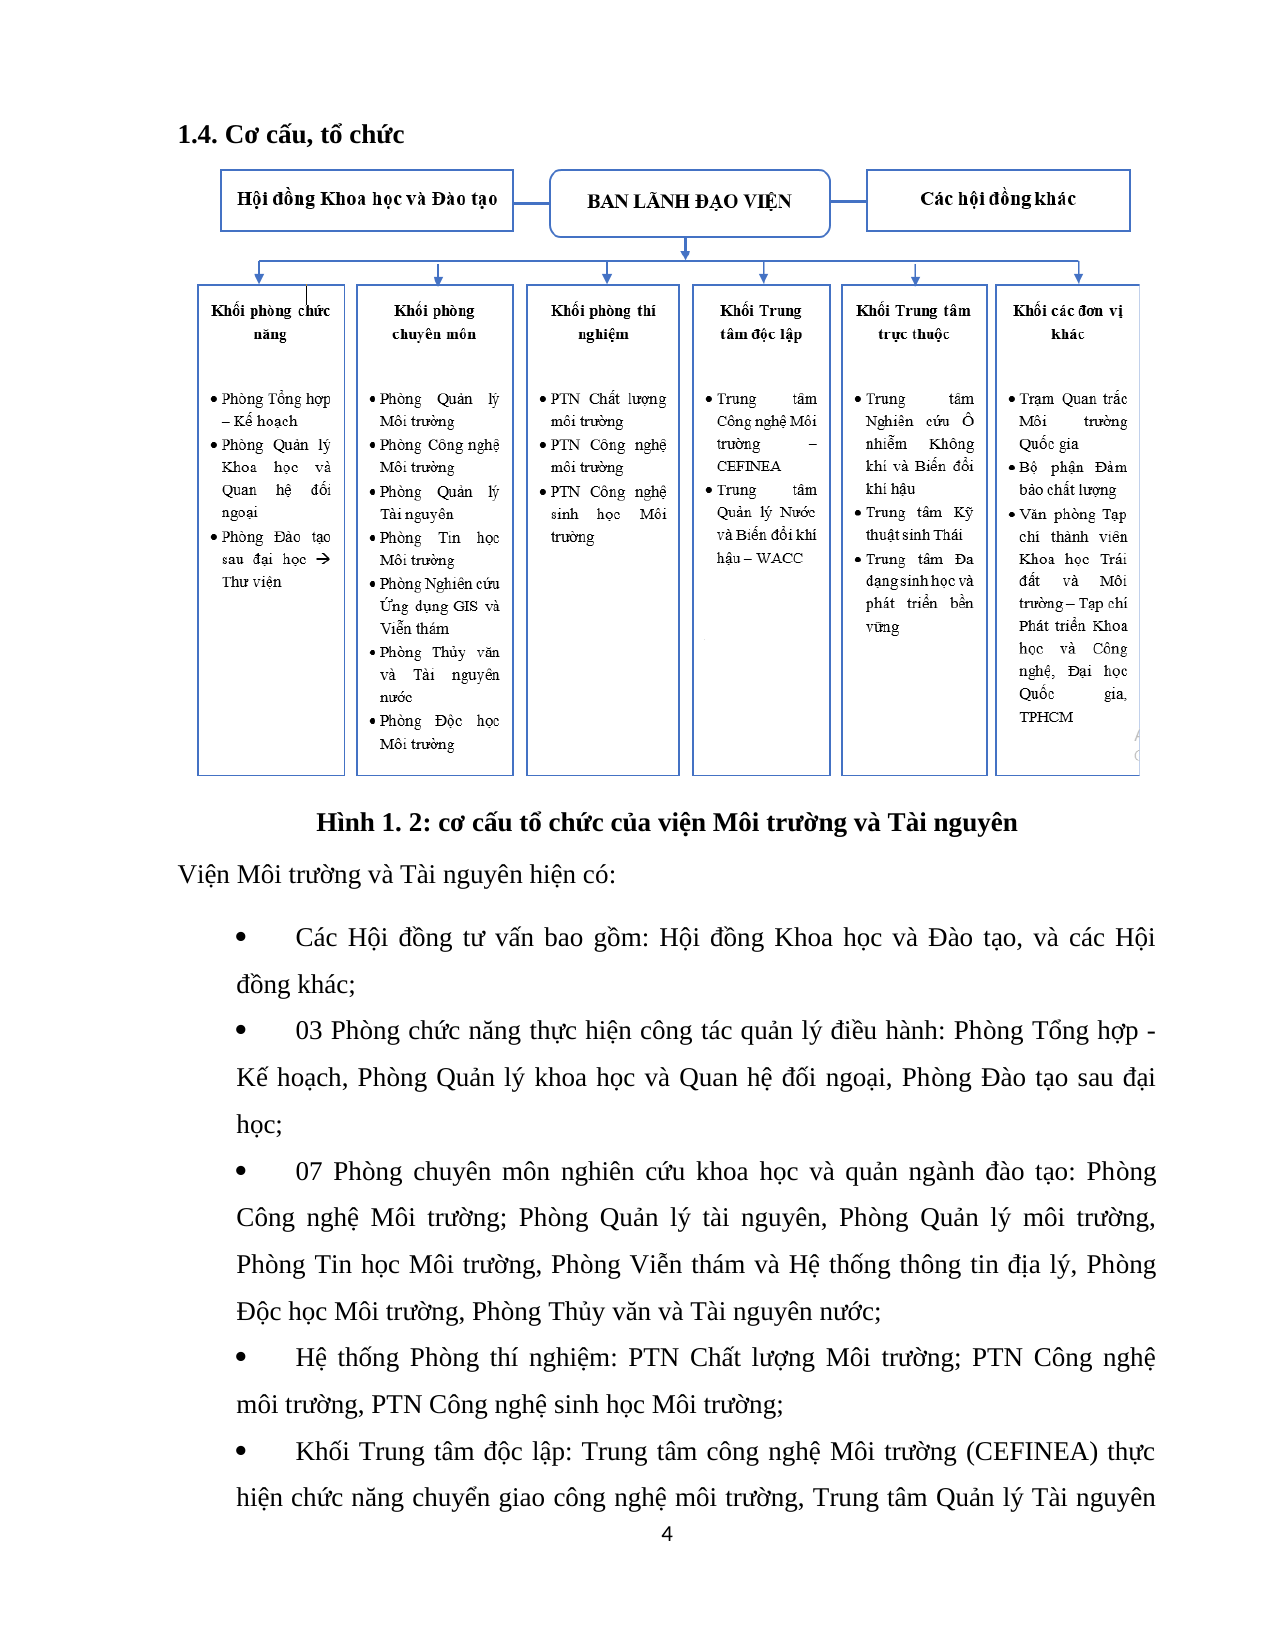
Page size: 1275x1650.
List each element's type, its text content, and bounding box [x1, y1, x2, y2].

text 07 Phòng chuyên môn nghiên cứu khoa học và quản ngành đào tạo: Phòng Công nghệ Môi trường; Phòng Quản lý tài nguyên, Phòng Quản lý môi trường, Phòng Tin học Môi trường, Phòng Viễn thám và Hệ thống thông tin địa lý, Phòng Độc học Môi trường, Phòng Thủy văn và Tài nguyên nước; [236, 1154, 1157, 1326]
text Viện Môi trường và Tài nguyên hiện có: [177, 858, 1157, 889]
subtitle 1.4. Cơ cấu, tổ chức [177, 118, 1157, 149]
text Các Hội đồng tư vấn bao gồm: Hội đồng Khoa học và Đào tạo, và các Hội đồng khác; [236, 921, 1157, 999]
text Hệ thống Phòng thí nghiệm: PTN Chất lượng Môi trường; PTN Công nghệ môi trường, PTN Công nghệ sinh học Môi trường; [236, 1341, 1157, 1419]
text 03 Phòng chức năng thực hiện công tác quản lý điều hành: Phòng Tổng hợp - Kế hoạch, Phòng Quản lý khoa học và Quan hệ đối ngoại, Phòng Đào tạo sau đại học; [236, 1014, 1157, 1139]
picture [194, 164, 1140, 776]
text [236, 1435, 1157, 1513]
